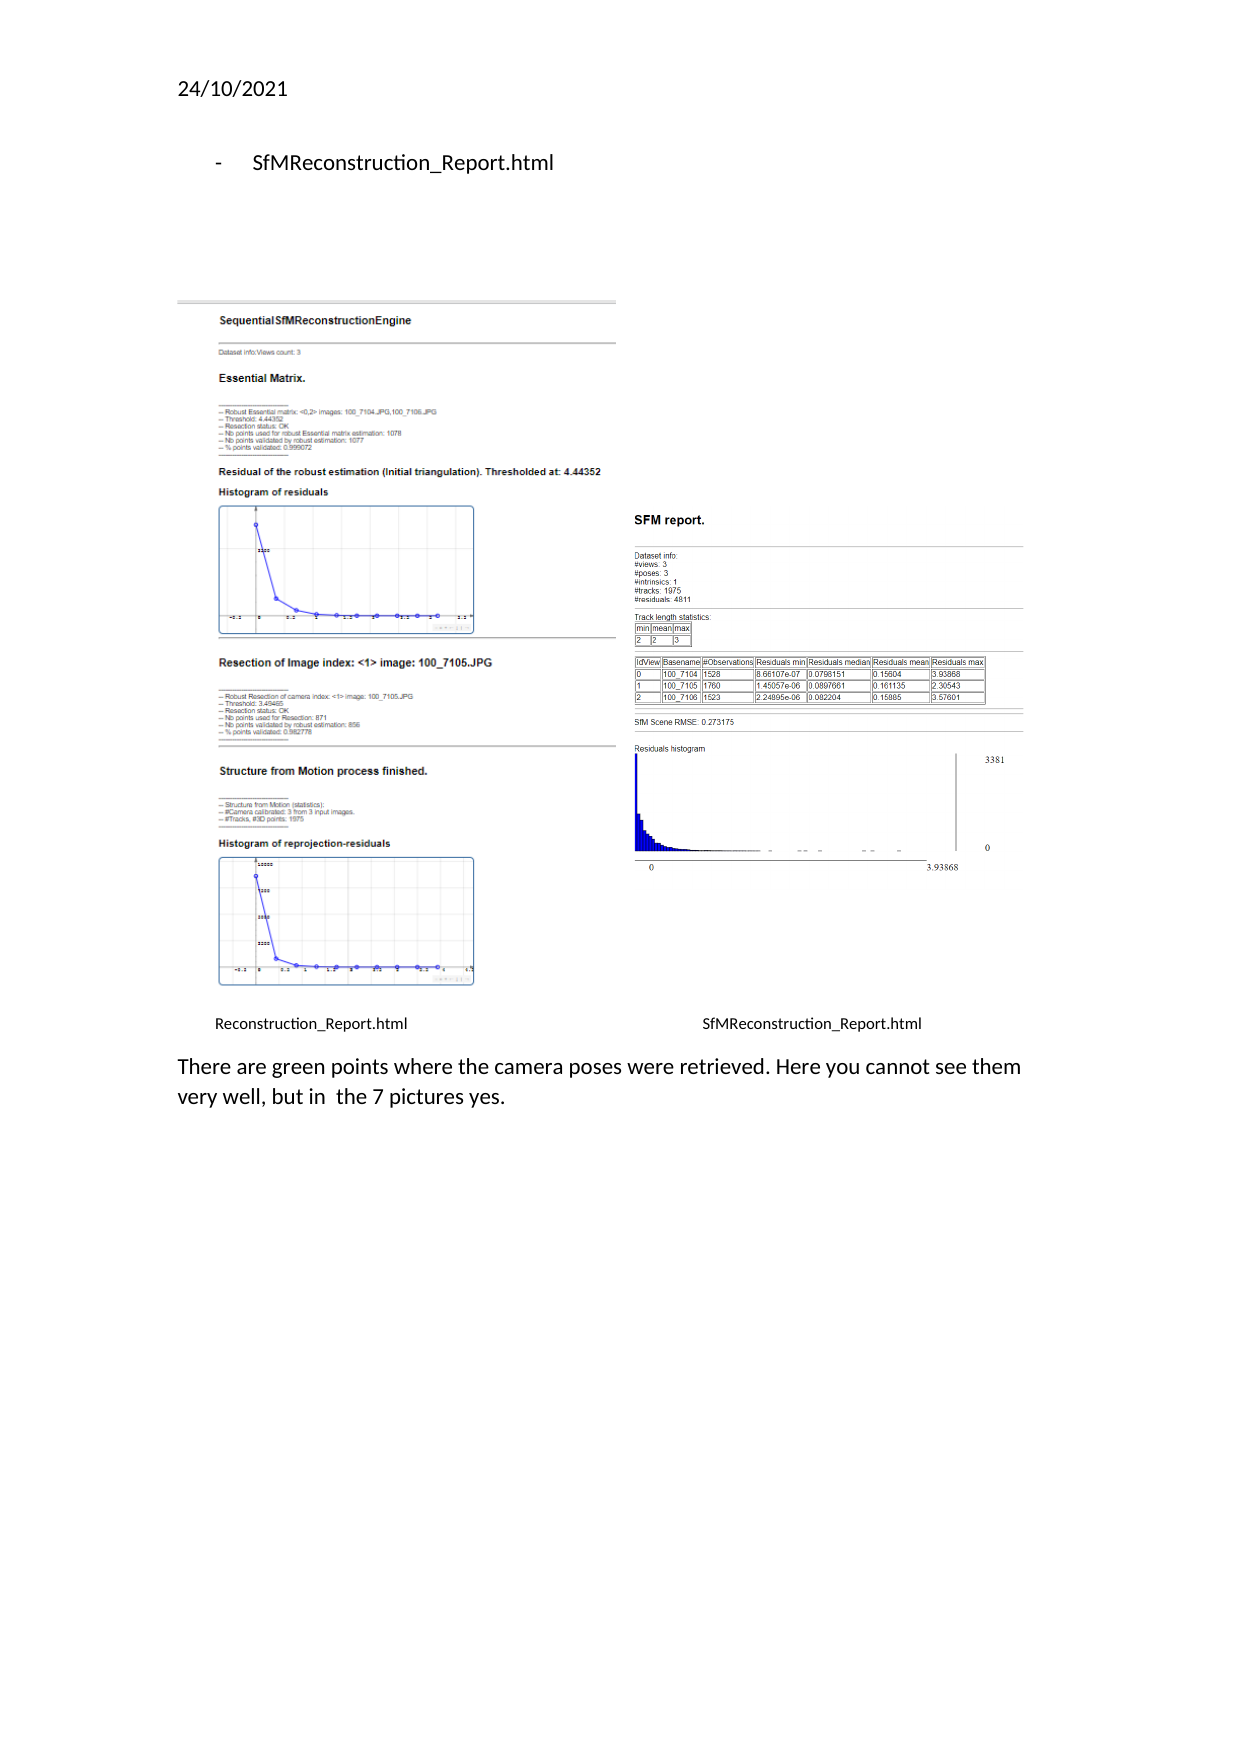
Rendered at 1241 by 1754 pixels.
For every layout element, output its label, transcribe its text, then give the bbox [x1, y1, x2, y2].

text Reconstruction_Report.html SfMReconstruction_Report.html [215, 909, 1063, 1034]
picture [177, 300, 616, 994]
picture [634, 506, 1024, 890]
list SfMReconstruction_Report.html [215, 148, 1063, 176]
text There are green points where the camera poses were retrieved. Here you cannot see them very well, but in the 7 pictures yes. [177, 1052, 1063, 1110]
